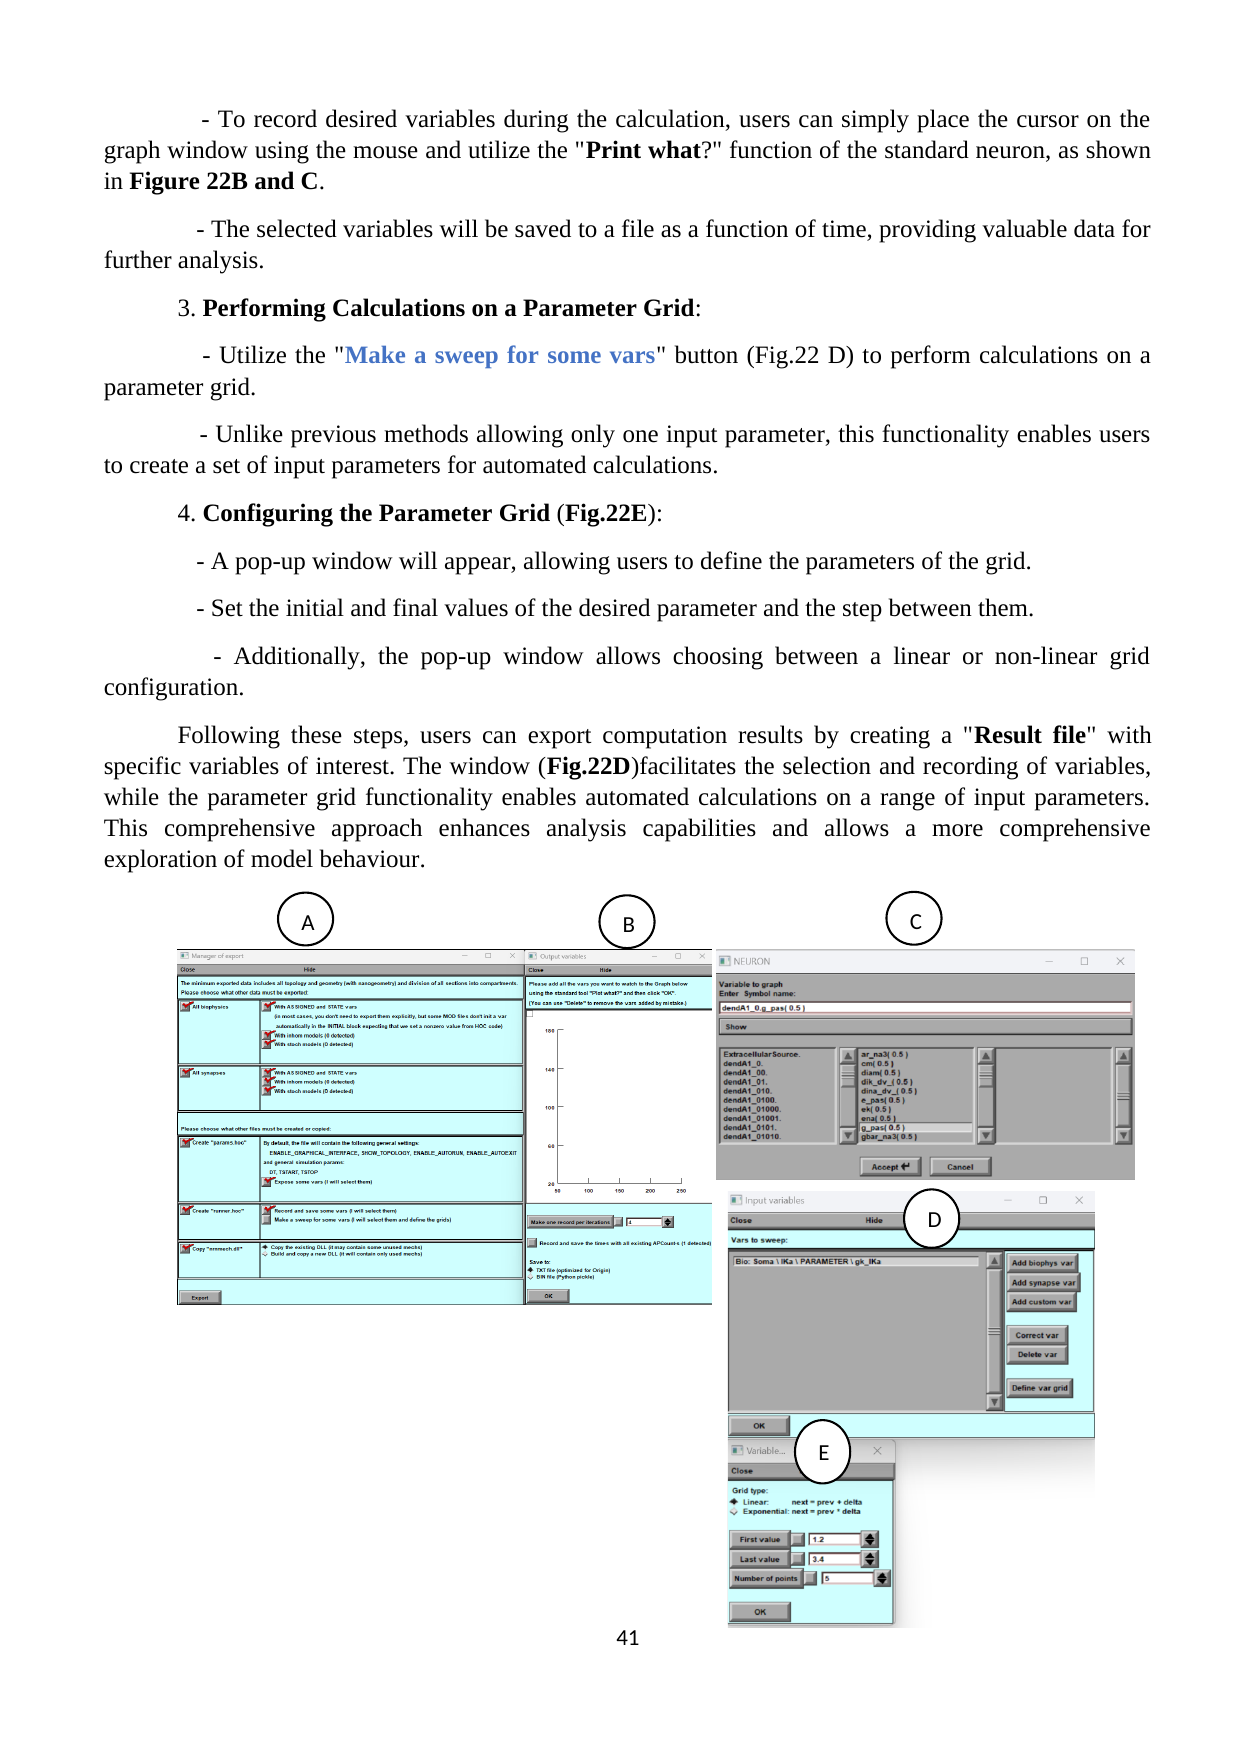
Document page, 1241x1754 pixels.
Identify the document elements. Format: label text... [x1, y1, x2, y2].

text - Unlike previous methods allowing only one input parameter, this functionality enables users to create a set of input parameters for automated calculations. [103, 419, 1152, 479]
text 3. Performing Calculations on a Parameter Grid: [103, 293, 1152, 322]
text Following these steps, users can export computation results by creating a "Result file" with specific variables of interest. The window (Fig.22D)facilitates the selection and recording of variables, while the parameter grid functionality enables automated calculations on a range of input parameters. This comprehensive approach enhances analysis capabilities and allows a more comprehensive exploration of model behaviour. [103, 720, 1152, 873]
picture [177, 949, 712, 1305]
text 4. Configuring the Parameter Grid (Fig.22E): [103, 498, 1152, 527]
text - The selected variables will be saved to a file as a function of time, providing valuable data for further analysis. [103, 214, 1152, 274]
picture [727, 1191, 1095, 1628]
text - Utilize the "Make a sweep for some vars" button (Fig.22 D) to perform calculations on a parameter grid. [103, 341, 1152, 400]
picture [716, 949, 1135, 1180]
text - To record desired variables during the calculation, users can simply place the cursor on the graph window using the mouse and utilize the "Print what?" function of the standard neuron, as shown in Figure 22B and C. [103, 104, 1152, 195]
text - A pop-up window will appear, allowing users to define the parameters of the grid. [103, 546, 1152, 574]
text - Additionally, the pop-up window allows choosing between a linear or non-linear grid configuration. [103, 641, 1152, 701]
text - Set the initial and final values of the desired parameter and the step between them. [103, 593, 1152, 622]
